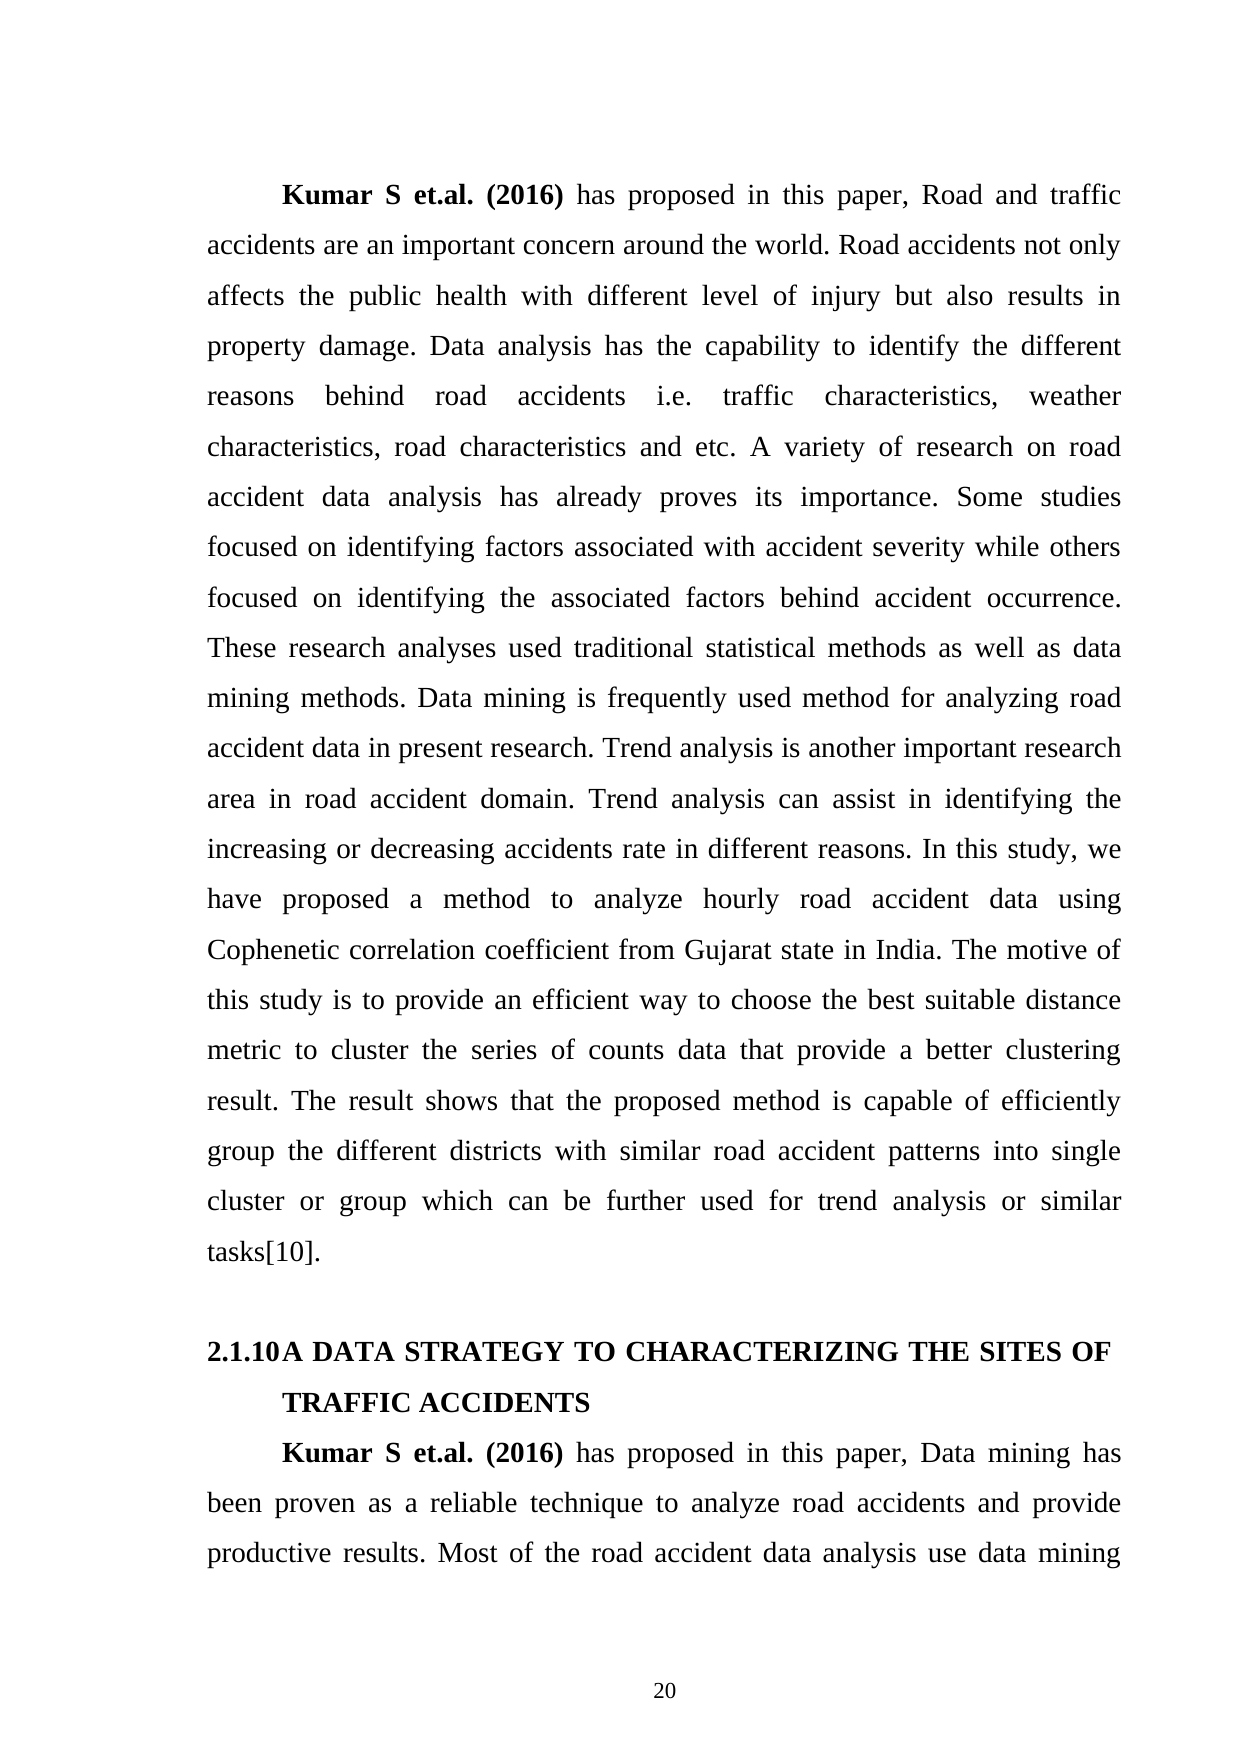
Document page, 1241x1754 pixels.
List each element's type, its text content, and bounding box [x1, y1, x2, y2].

text Kumar S et.al. (2016) has proposed in this paper, Road and traffic accidents are an important concern around the world. Road accidents not only affects the public health with different level of injury but also results in property damage. Data analysis has the capability to identify the different reasons behind road accidents i.e. traffic characteristics, weather characteristics, road characteristics and etc. A variety of research on road accident data analysis has already proves its importance. Some studies focused on identifying factors associated with accident severity while others focused on identifying the associated factors behind accident occurrence. These research analyses used traditional statistical methods as well as data mining methods. Data mining is frequently used method for analyzing road accident data in present research. Trend analysis is another important research area in road accident domain. Trend analysis can assist in identifying the increasing or decreasing accidents rate in different reasons. In this study, we have proposed a method to analyze hourly road accident data using Cophenetic correlation coefficient from Gujarat state in India. The motive of this study is to provide an efficient way to choose the best suitable distance metric to cluster the series of counts data that provide a better clustering result. The result shows that the proposed method is capable of efficiently group the different districts with similar road accident patterns into single cluster or group which can be further used for trend analysis or similar tasks[10]. [207, 177, 1122, 1267]
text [207, 1435, 1122, 1569]
text 2.1.10 A DATA STRATEGY TO CHARACTERIZING THE SITES OF TRAFFIC ACCIDENTS [207, 1334, 1122, 1418]
